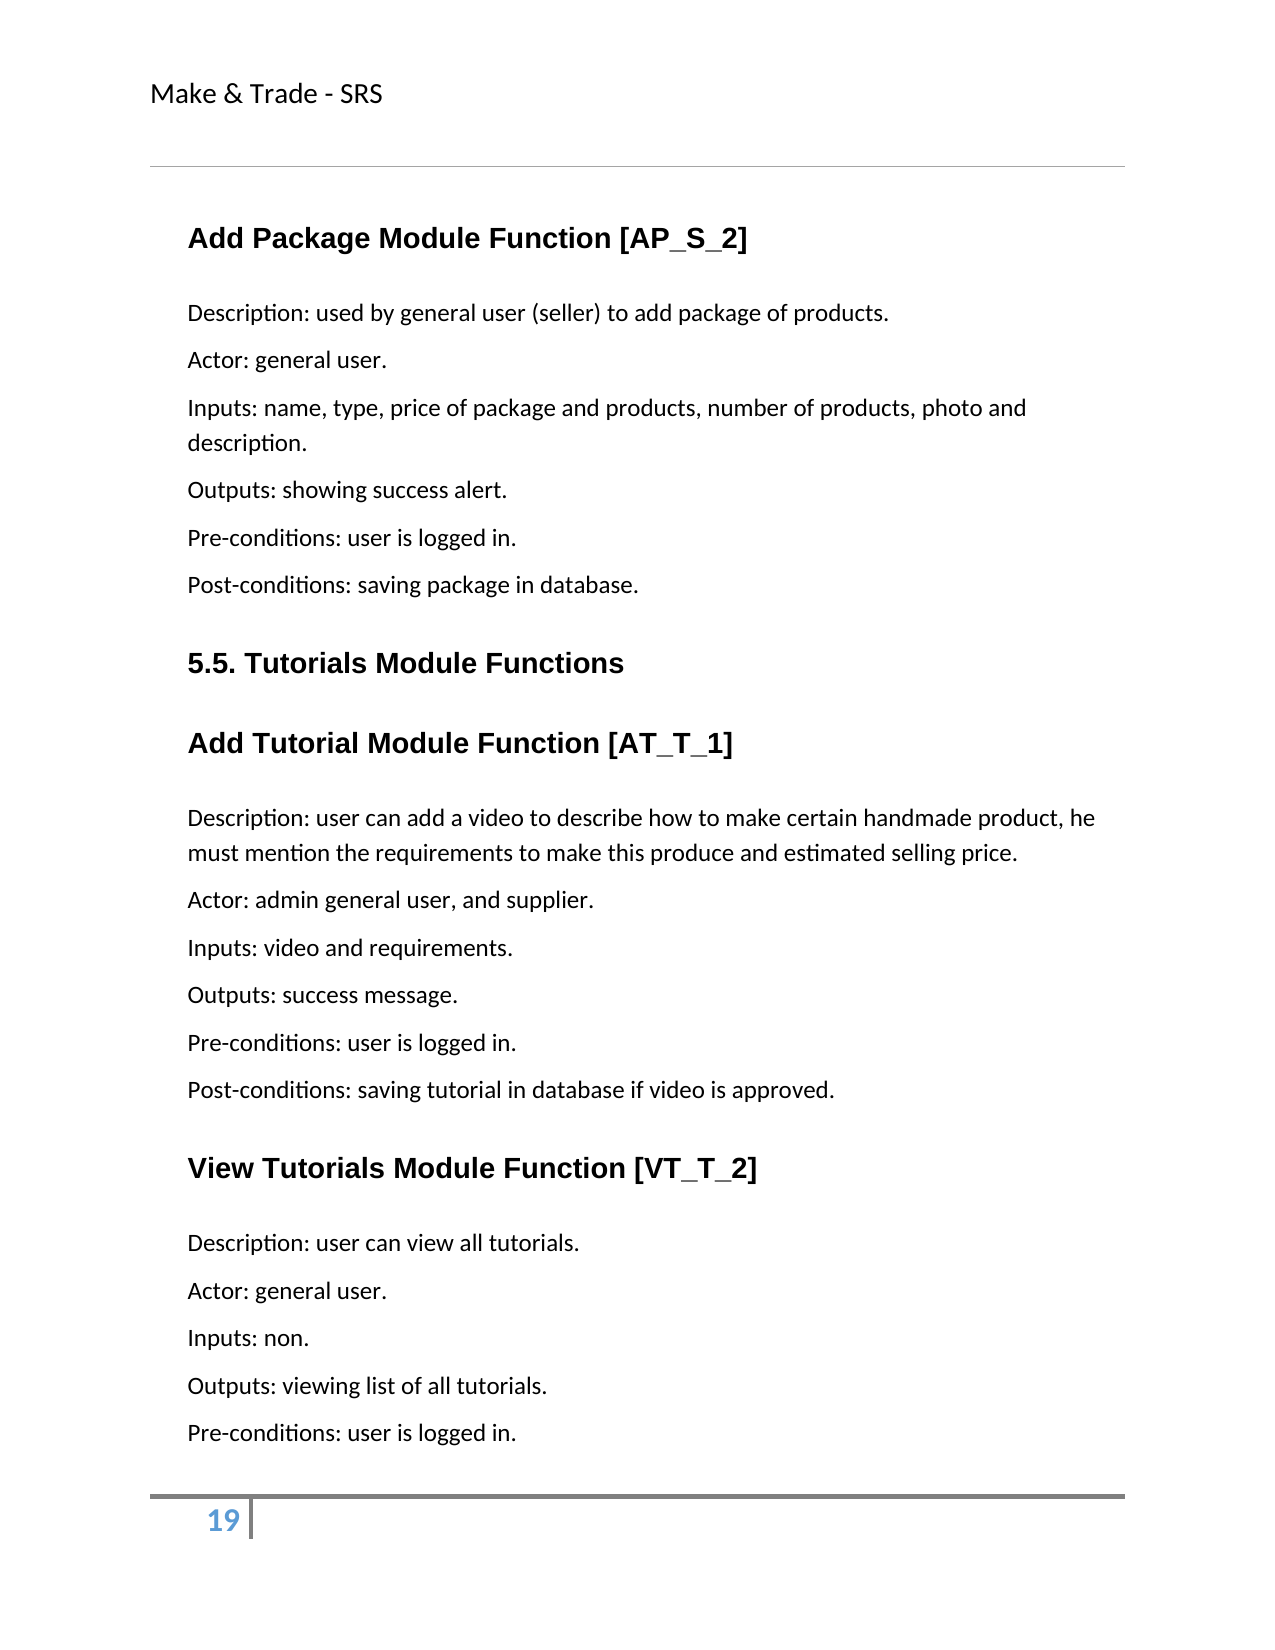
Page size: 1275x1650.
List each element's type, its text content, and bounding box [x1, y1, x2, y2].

text Pre-conditions: user is logged in. [187, 1417, 1125, 1448]
text Post-conditions: saving package in database. [187, 569, 1125, 600]
text Pre-conditions: user is logged in. [187, 1027, 1125, 1058]
subtitle Add Tutorial Module Function [AT_T_1] [150, 726, 1125, 759]
text Actor: general user. [187, 344, 1125, 375]
text Inputs: video and requirements. [187, 932, 1125, 963]
text Actor: general user. [187, 1275, 1125, 1305]
text Pre-conditions: user is logged in. [187, 522, 1125, 552]
text Inputs: non. [187, 1322, 1125, 1353]
text Actor: admin general user, and supplier. [187, 884, 1125, 915]
text Description: used by general user (seller) to add package of products. [187, 297, 1125, 327]
text Outputs: success message. [187, 979, 1125, 1010]
text Inputs: name, type, price of package and products, number of products, photo and description. [187, 392, 1125, 457]
text Description: user can view all tutorials. [187, 1227, 1125, 1258]
text Post-conditions: saving tutorial in database if video is approved. [187, 1074, 1125, 1105]
text Description: user can add a video to describe how to make certain handmade product, he must mention the requirements to make this produce and estimated selling price. [187, 802, 1125, 868]
text Outputs: viewing list of all tutorials. [187, 1370, 1125, 1400]
subtitle View Tutorials Module Function [VT_T_2] [150, 1151, 1125, 1185]
subtitle Add Package Module Function [AP_S_2] [150, 221, 1125, 254]
text Outputs: showing success alert. [187, 474, 1125, 505]
subtitle 5.5. Tutorials Module Functions [187, 646, 1125, 679]
